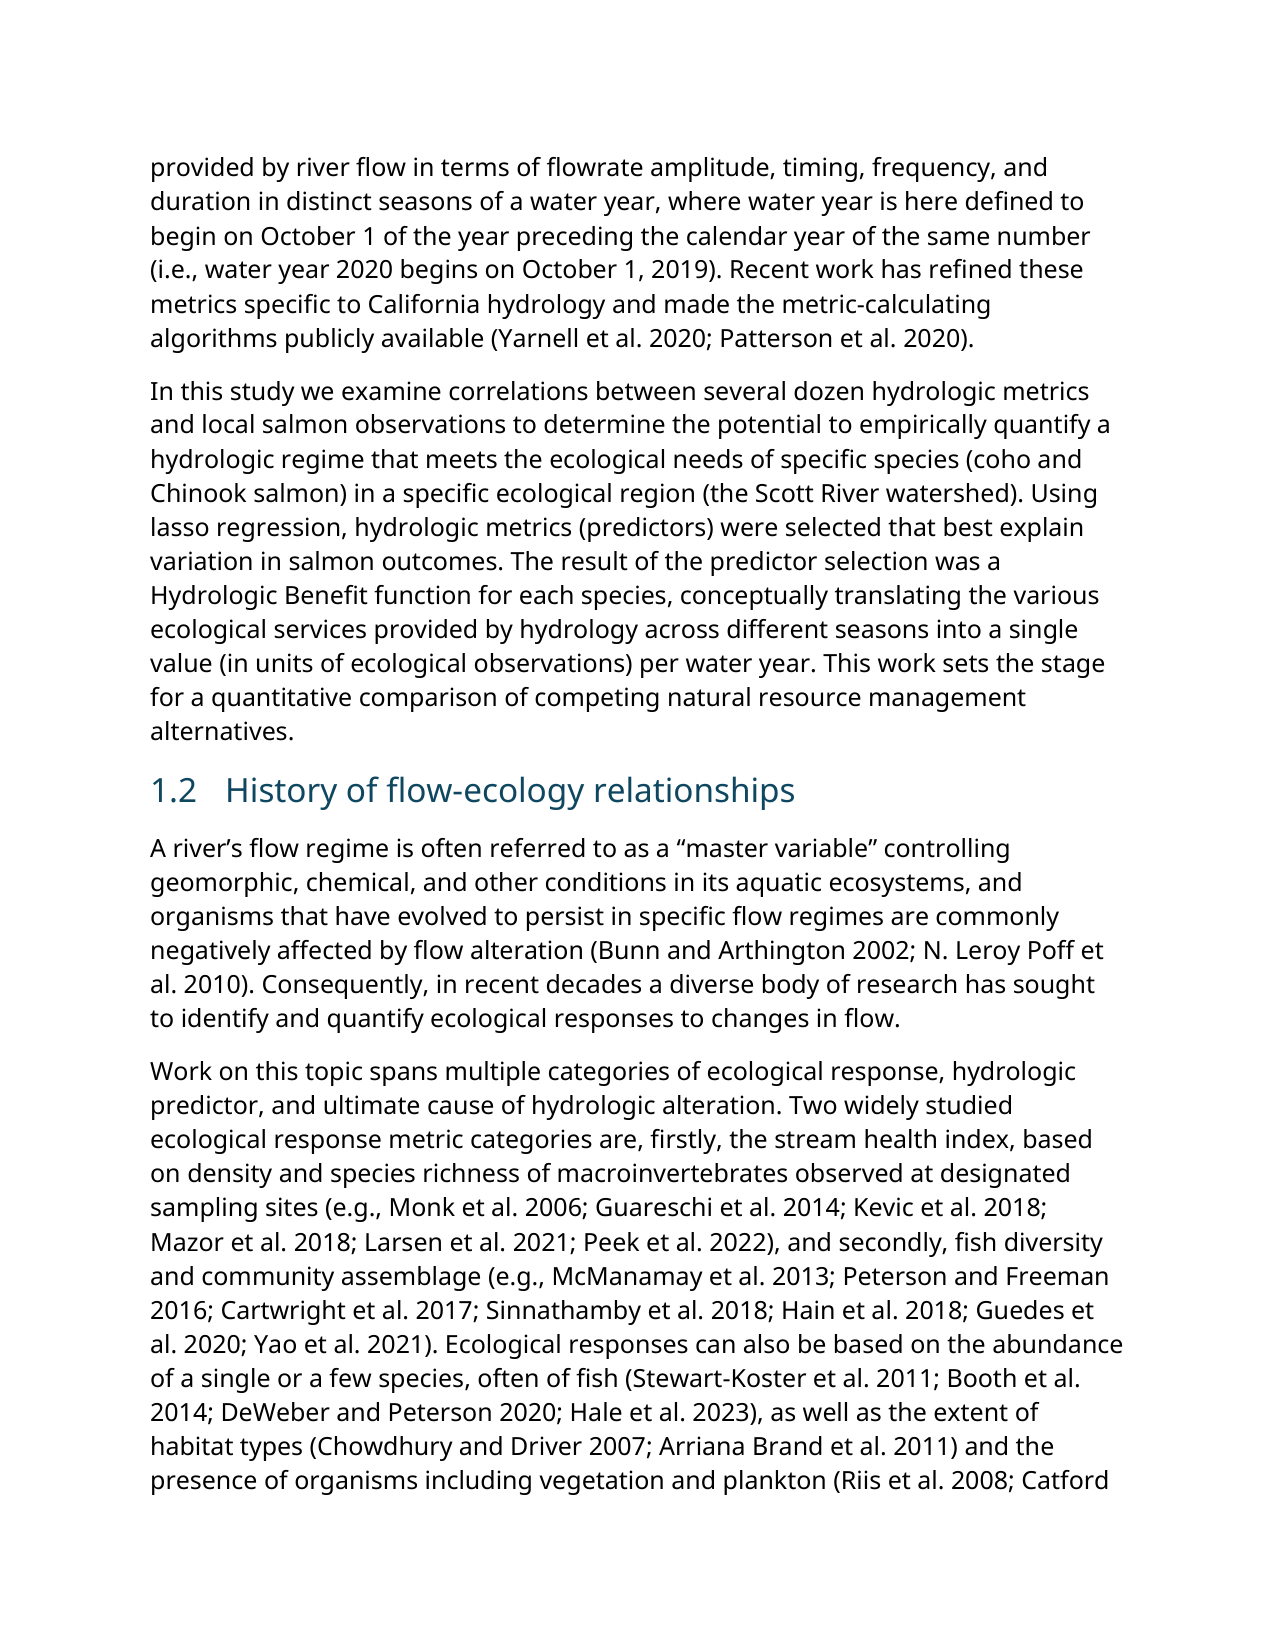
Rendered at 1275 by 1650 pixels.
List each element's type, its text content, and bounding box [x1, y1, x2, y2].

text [150, 1054, 1125, 1497]
text A river’s flow regime is often referred to as a “master variable” controlling geomorphic, chemical, and other conditions in its aquatic ecosystems, and organisms that have evolved to persist in specific flow regimes are commonly negatively affected by flow alteration (Bunn and Arthington 2002; N. Leroy Poff et al. 2010). Consequently, in recent decades a diverse body of research has sought to identify and quantify ecological responses to changes in flow. [150, 831, 1125, 1035]
subtitle 1.2 History of flow-ecology relationships [150, 767, 1125, 812]
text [150, 150, 1125, 354]
text In this study we examine correlations between several dozen hydrologic metrics and local salmon observations to determine the potential to empirically quantify a hydrologic regime that meets the ecological needs of specific species (coho and Chinook salmon) in a specific ecological region (the Scott River watershed). Using lasso regression, hydrologic metrics (predictors) were selected that best explain variation in salmon outcomes. The result of the predictor selection was a Hydrologic Benefit function for each species, conceptually translating the various ecological services provided by hydrology across different seasons into a single value (in units of ecological observations) per water year. This work sets the stage for a quantitative comparison of competing natural resource management alternatives. [150, 373, 1125, 748]
